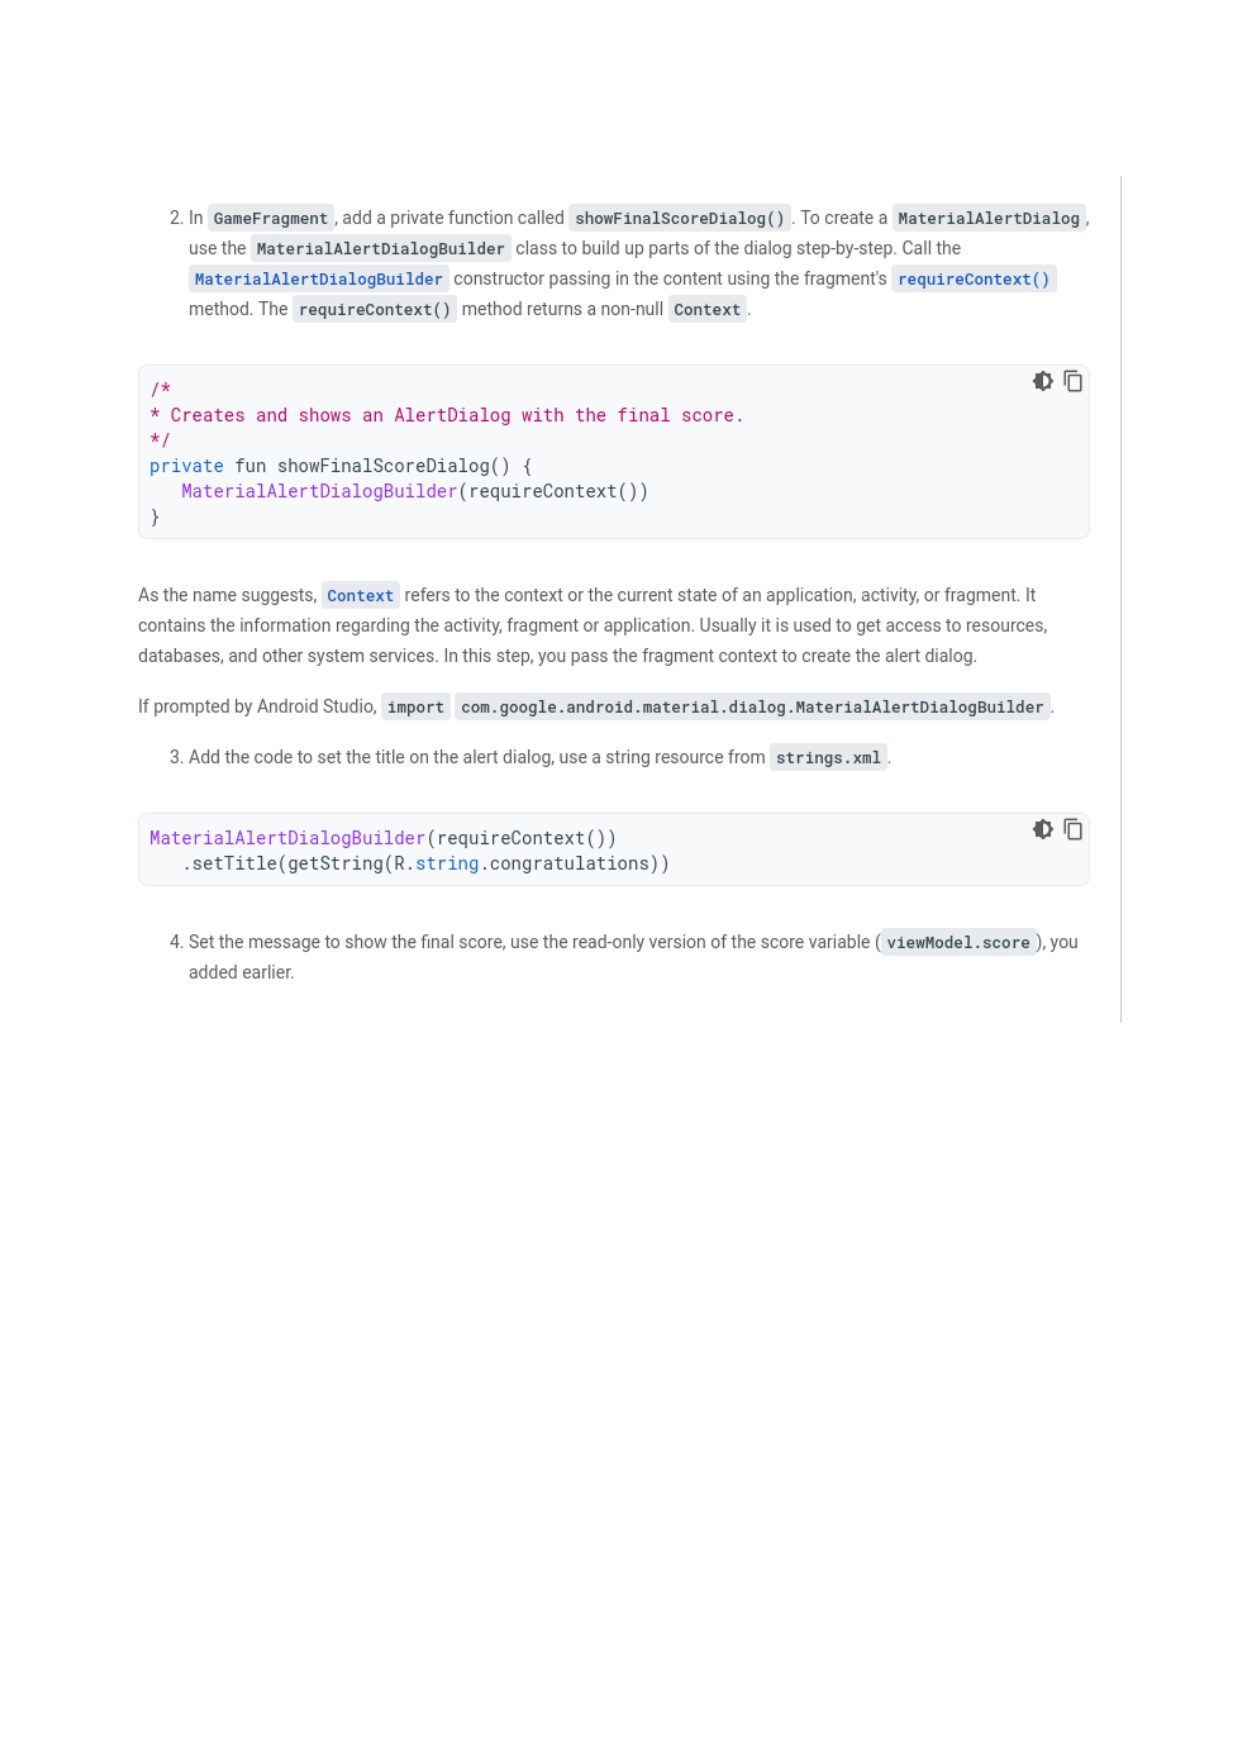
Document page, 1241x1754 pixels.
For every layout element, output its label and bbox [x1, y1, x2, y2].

picture [118, 176, 1123, 1023]
